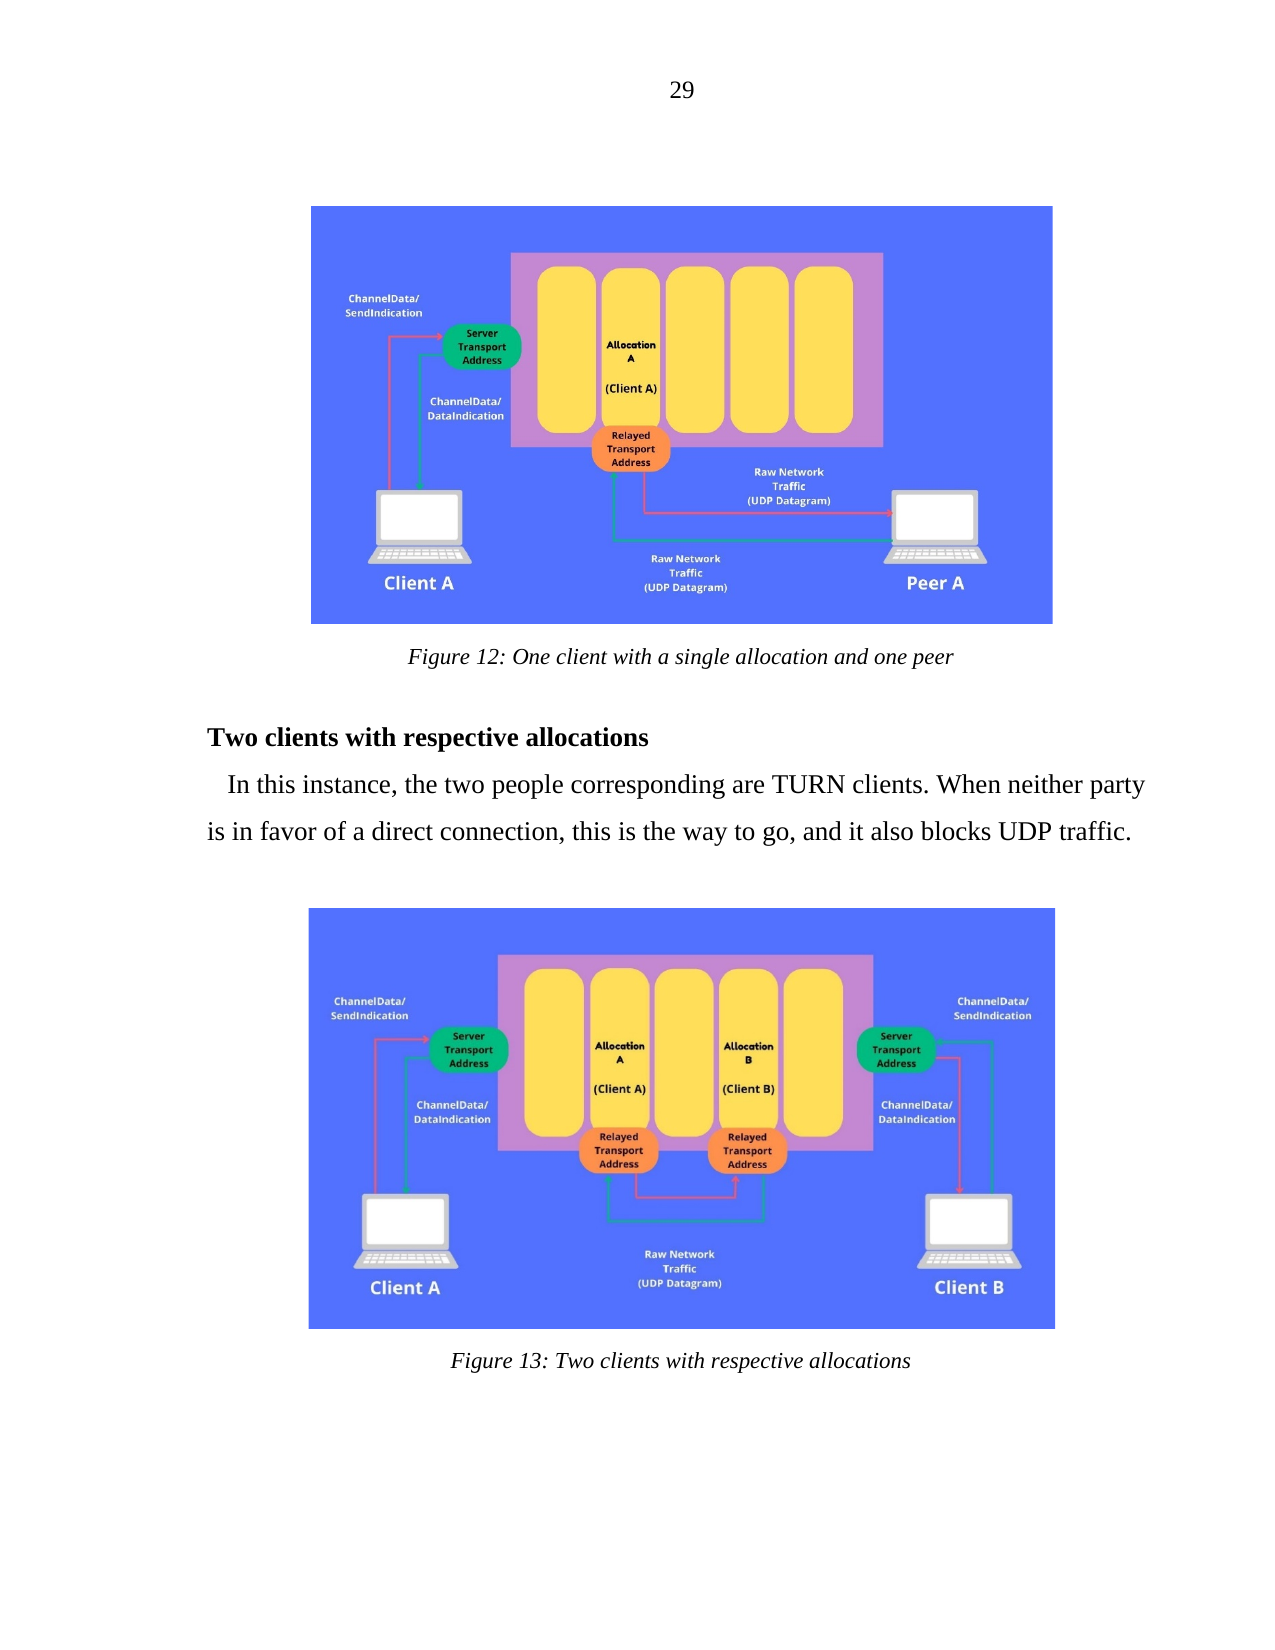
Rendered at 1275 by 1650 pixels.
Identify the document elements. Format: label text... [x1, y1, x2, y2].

picture [311, 206, 1053, 624]
text Two clients with respective allocations [207, 721, 1157, 753]
text In this instance, the two people corresponding are TURN clients. When neither party is in favor of a direct connection, this is the way to go, and it also blocks UDP traffic. [207, 768, 1157, 846]
picture [308, 908, 1056, 1329]
